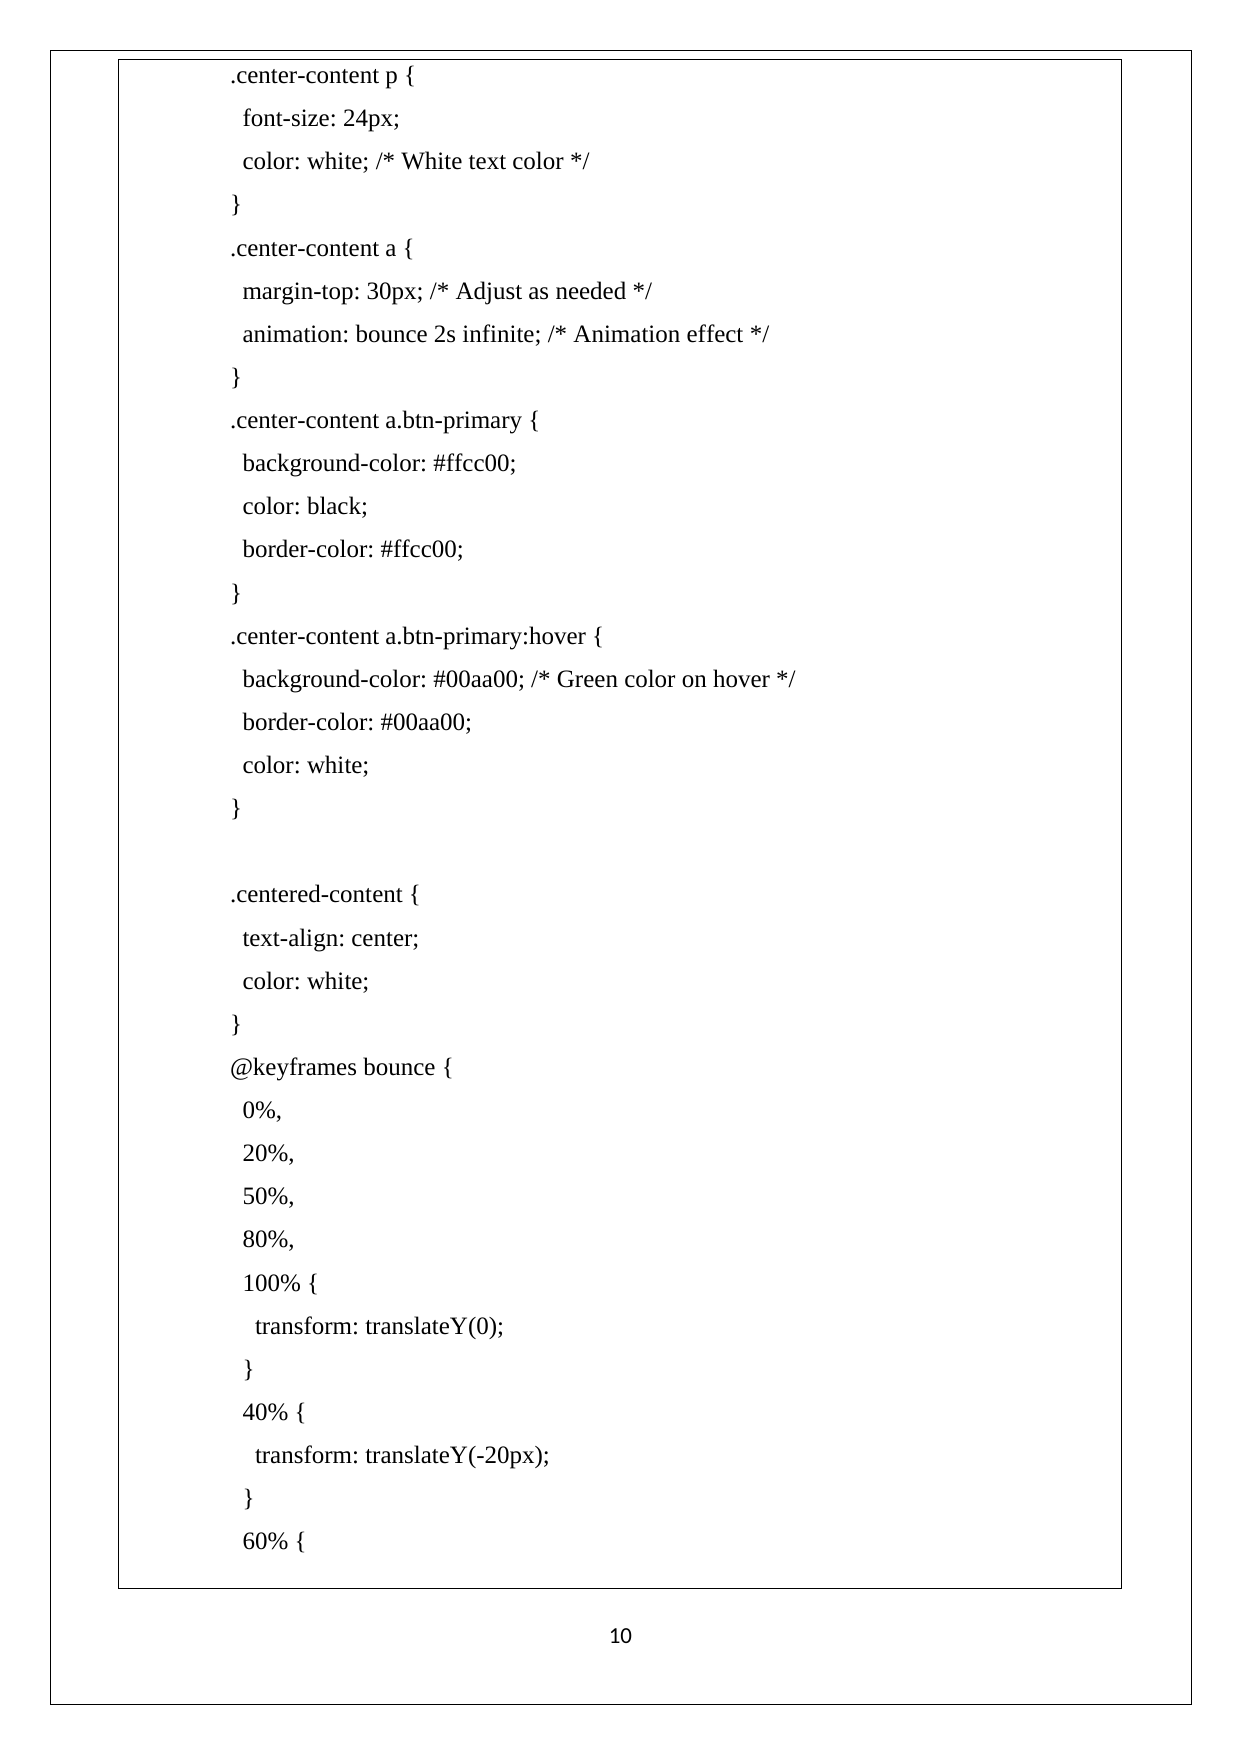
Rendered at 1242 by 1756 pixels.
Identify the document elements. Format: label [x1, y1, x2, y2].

table_header [119, 60, 1121, 1588]
